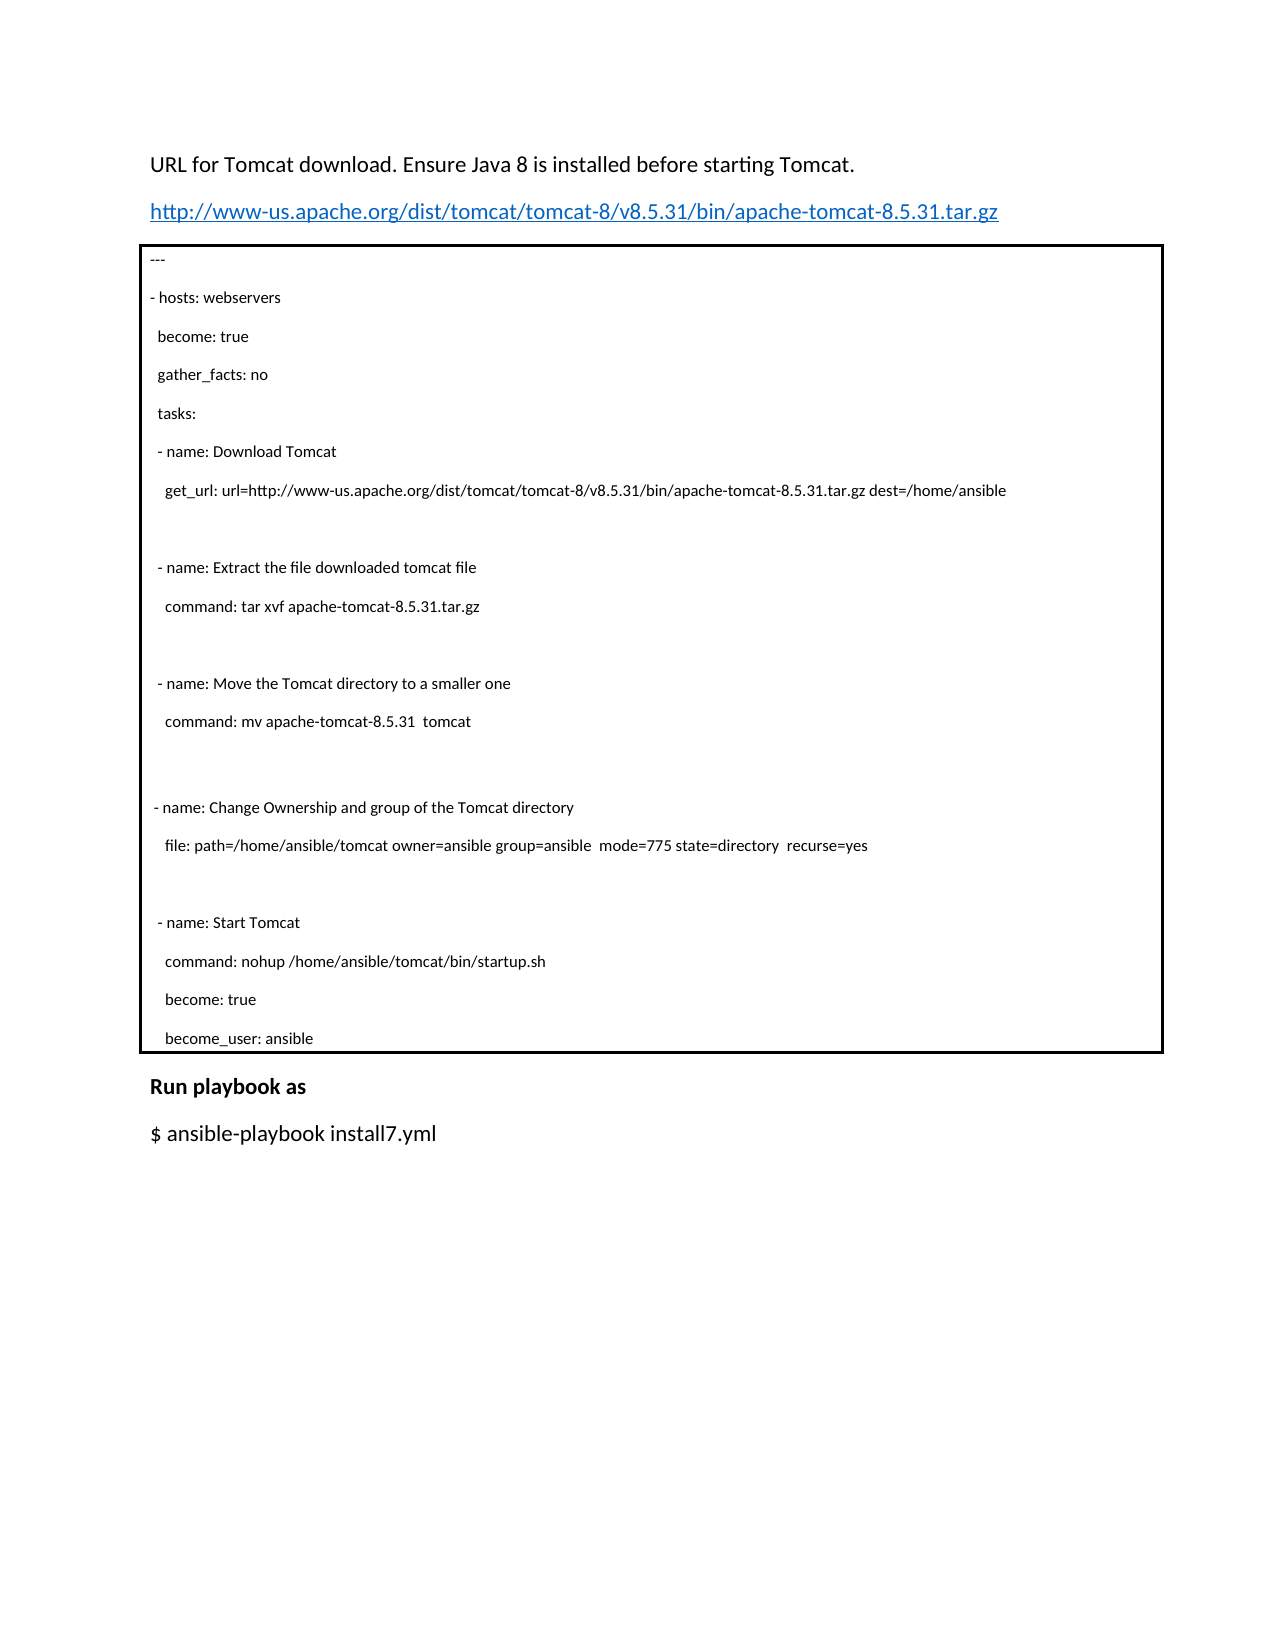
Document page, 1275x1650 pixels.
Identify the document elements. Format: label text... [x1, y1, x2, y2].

text URL for Tomcat download. Ensure Java 8 is installed before starting Tomcat. [150, 150, 1153, 178]
text - name: Start Tomcat [142, 907, 1161, 933]
text become_user: ansible [142, 1023, 1161, 1051]
text command: tar xvf apache-tomcat-8.5.31.tar.gz [142, 591, 1161, 616]
text file: path=/home/ansible/tomcat owner=ansible group=ansible mode=775 state=directory recurse=yes [142, 830, 1161, 856]
text tasks: [142, 398, 1161, 423]
text Run playbook as [150, 1072, 1153, 1100]
text get_url: url=http://www-us.apache.org/dist/tomcat/tomcat-8/v8.5.31/bin/apache-tomcat-8.5.31.tar.gz dest=/home/ansible [142, 475, 1161, 501]
text - name: Download Tomcat [142, 436, 1161, 462]
text - hosts: webservers [142, 282, 1161, 308]
text become: true [142, 321, 1161, 346]
text gather_facts: no [142, 359, 1161, 385]
text become: true [142, 984, 1161, 1010]
text --- [142, 247, 1161, 269]
text - name: Move the Tomcat directory to a smaller one [142, 668, 1161, 693]
text - name: Extract the file downloaded tomcat file [142, 552, 1161, 578]
text $ ansible-playbook install7.yml [150, 1119, 1153, 1147]
text command: nohup /home/ansible/tomcat/bin/startup.sh [142, 946, 1161, 971]
text http://www-us.apache.org/dist/tomcat/tomcat-8/v8.5.31/bin/apache-tomcat-8.5.31.tar.gz [150, 197, 1153, 225]
text command: mv apache-tomcat-8.5.31 tomcat [142, 706, 1161, 732]
text - name: Change Ownership and group of the Tomcat directory [142, 792, 1161, 817]
